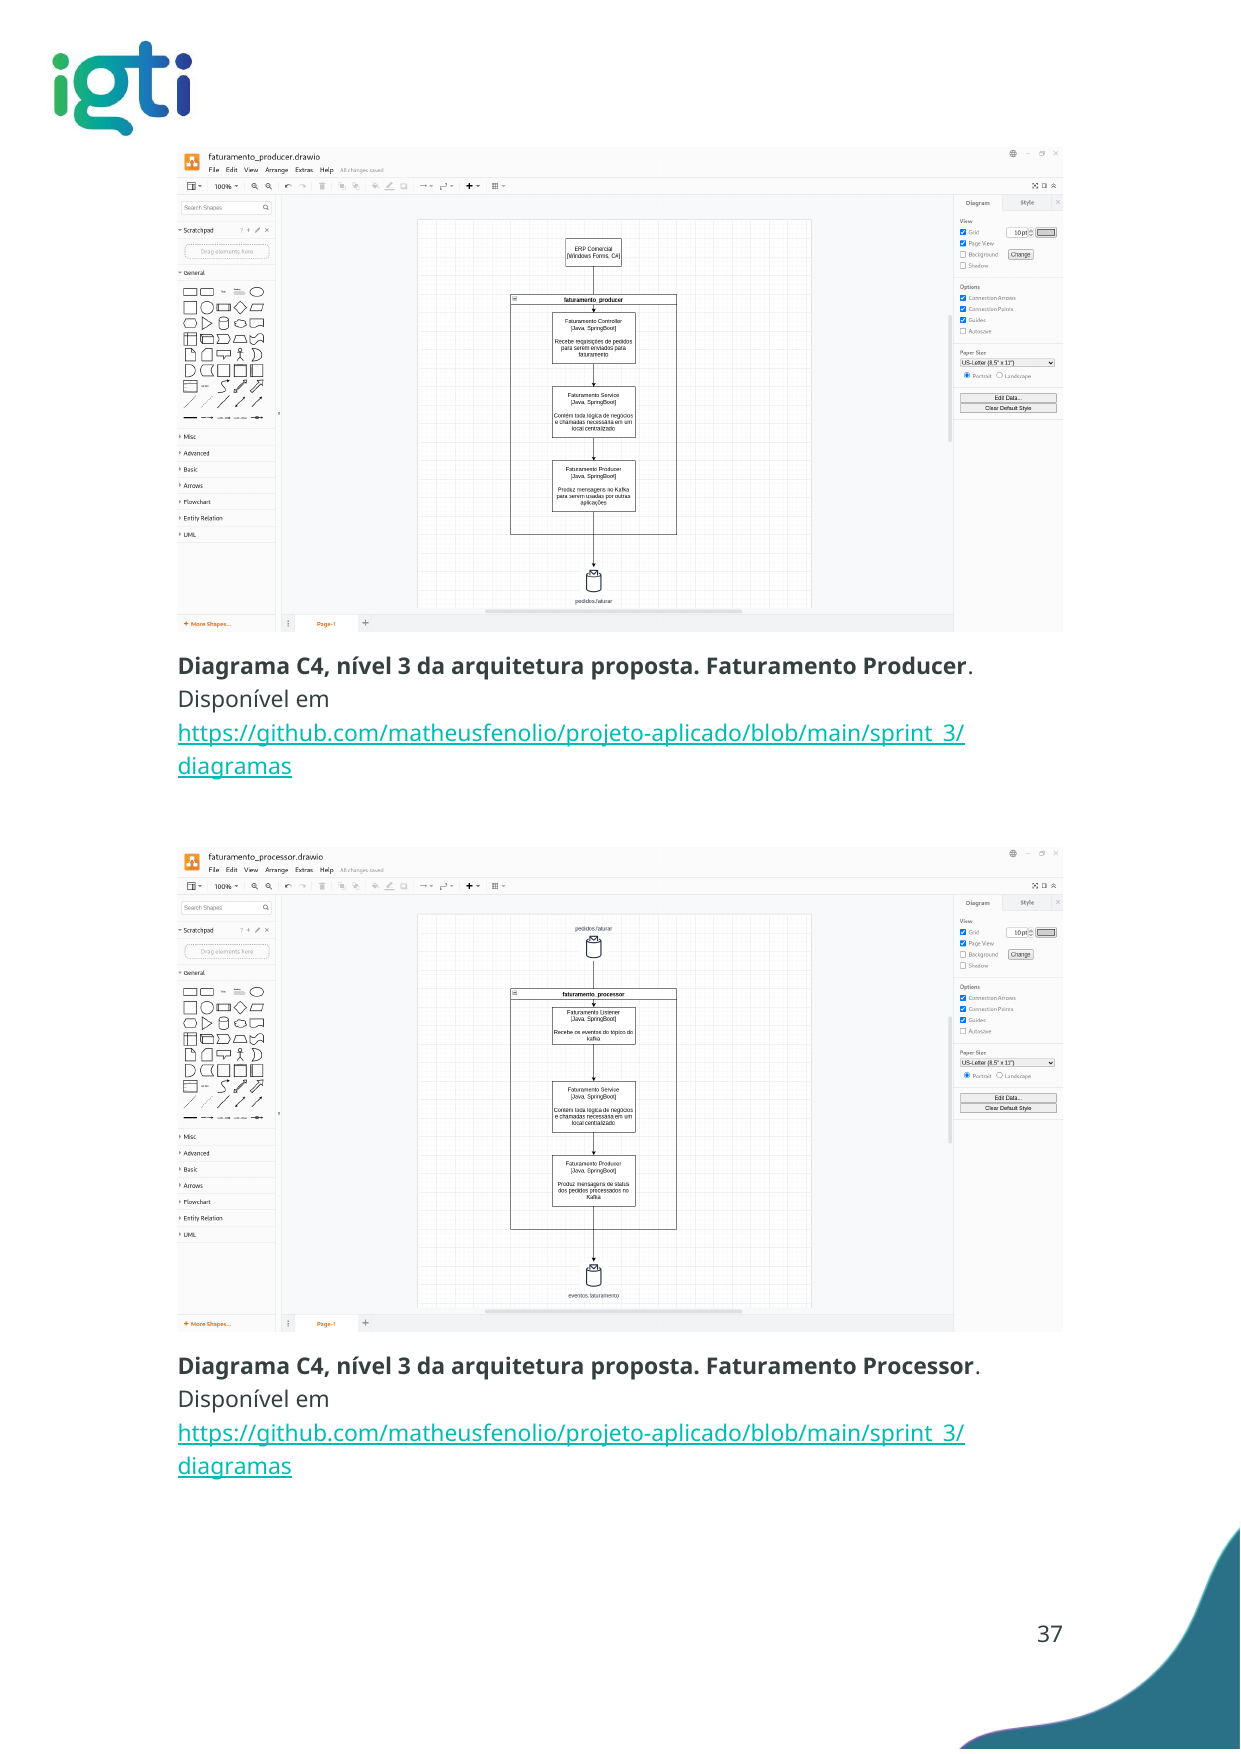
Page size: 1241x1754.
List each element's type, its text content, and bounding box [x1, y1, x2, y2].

picture [955, 1521, 1241, 1749]
picture [177, 847, 1063, 1332]
picture [37, 34, 205, 141]
text Diagrama C4, nível 3 da arquitetura proposta. Faturamento Processor. Disponível em https://github.com/matheusfenolio/projeto-aplicado/blob/main/sprint_3/diagramas [177, 1348, 1063, 1481]
picture [177, 147, 1063, 632]
text Diagrama C4, nível 3 da arquitetura proposta. Faturamento Producer. Disponível em https://github.com/matheusfenolio/projeto-aplicado/blob/main/sprint_3/diagramas [177, 648, 1063, 781]
